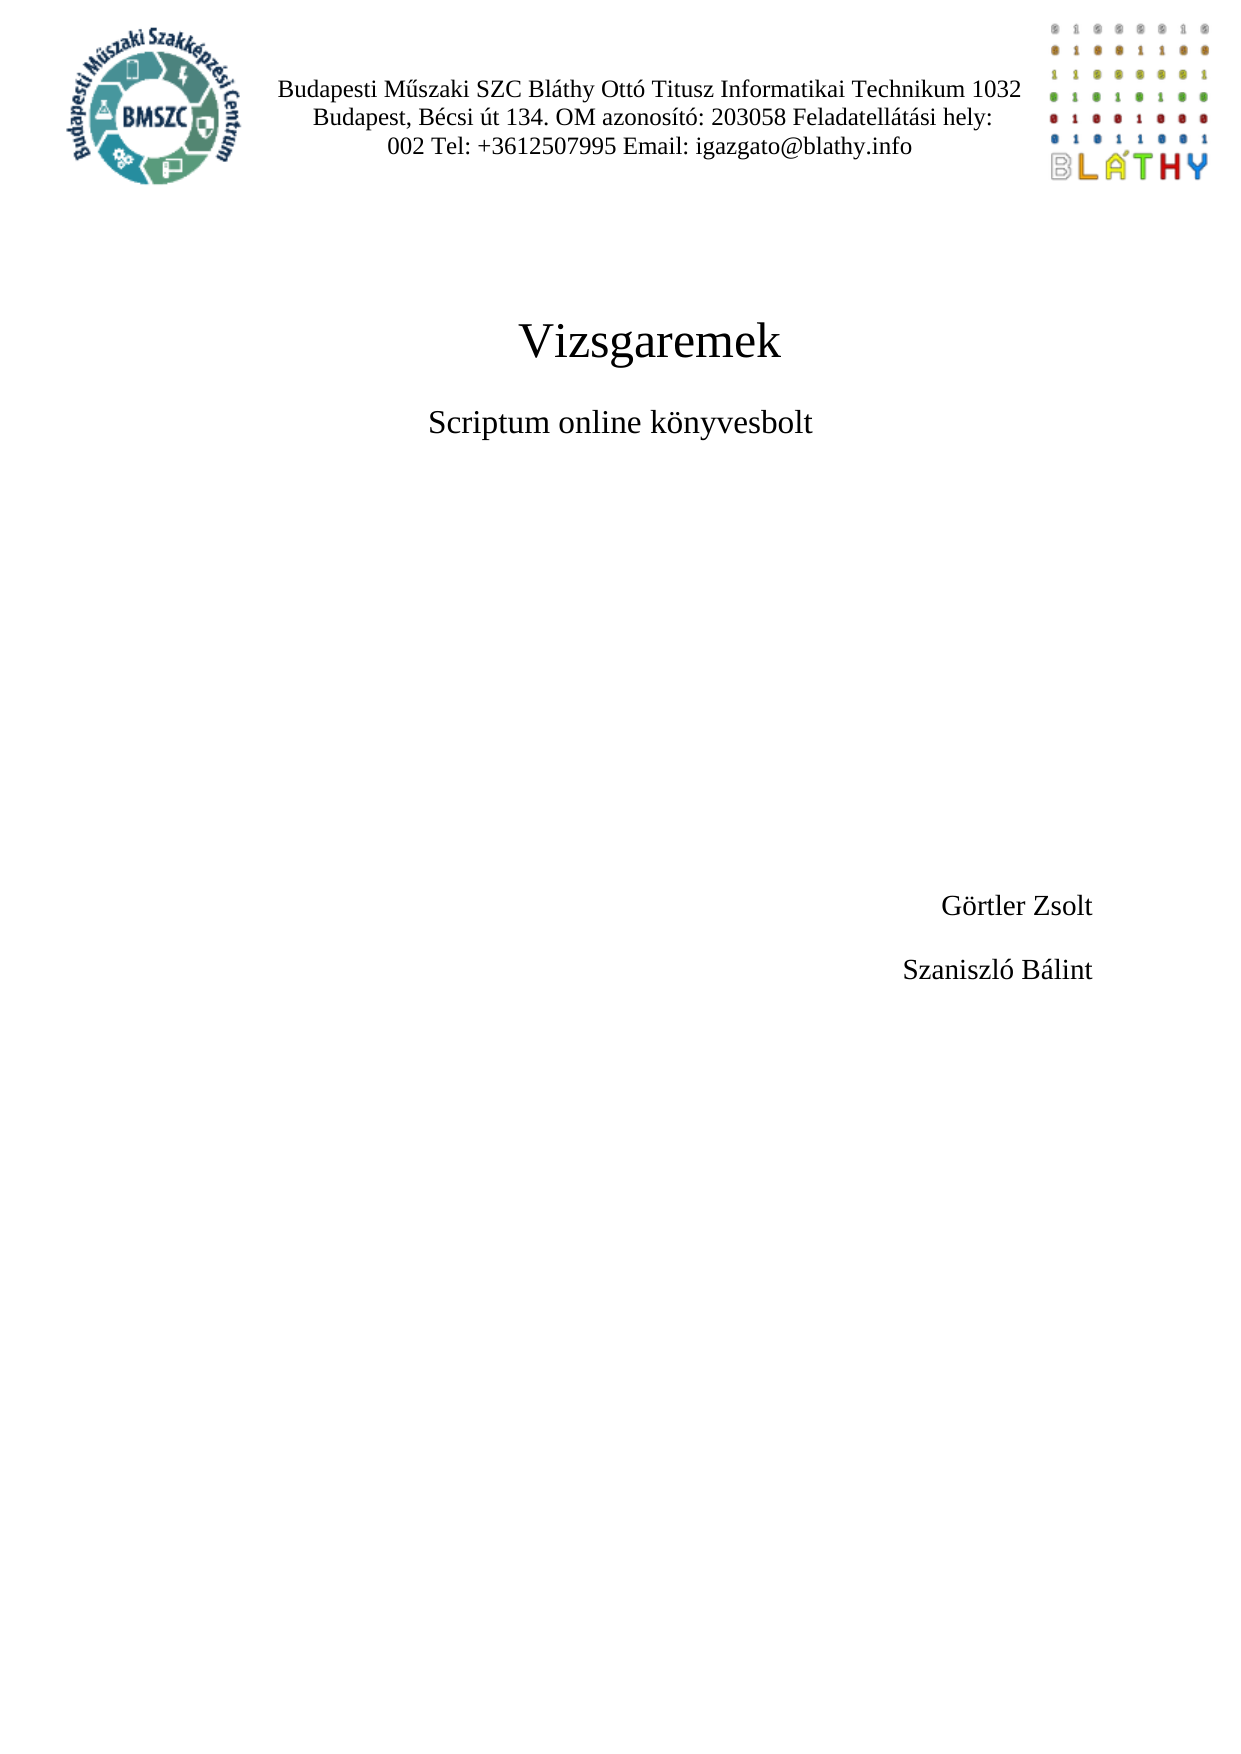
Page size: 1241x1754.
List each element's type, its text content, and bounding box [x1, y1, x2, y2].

picture [1045, 20, 1219, 187]
text Szaniszló Bálint [207, 952, 1093, 985]
text Vizsgaremek [207, 311, 1093, 368]
picture [36, 7, 279, 210]
text Görtler Zsolt [207, 888, 1093, 922]
text Scriptum online könyvesbolt [428, 402, 1093, 441]
